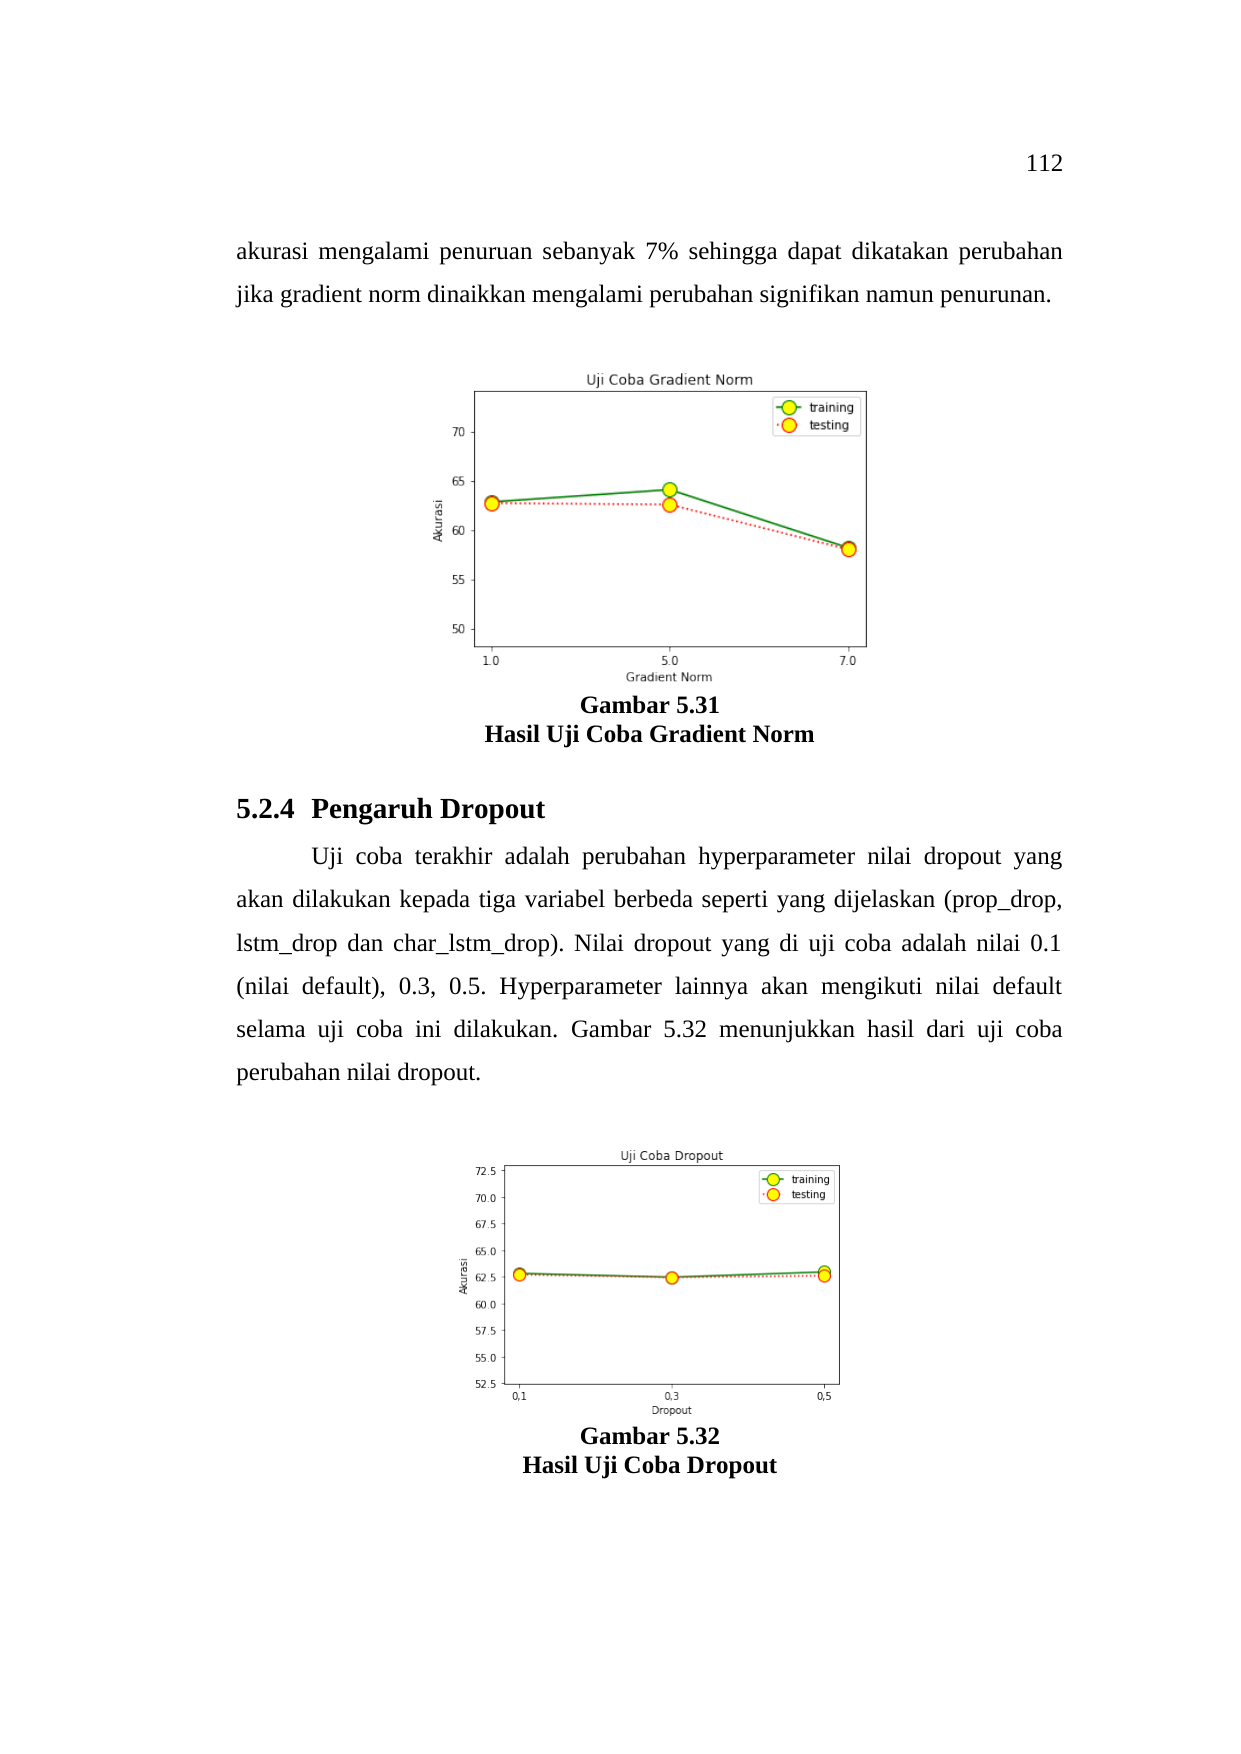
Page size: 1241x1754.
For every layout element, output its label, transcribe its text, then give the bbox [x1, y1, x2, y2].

subtitle Pengaruh Dropout [236, 791, 1063, 824]
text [236, 236, 1063, 308]
picture [453, 1143, 846, 1422]
picture [426, 365, 873, 691]
